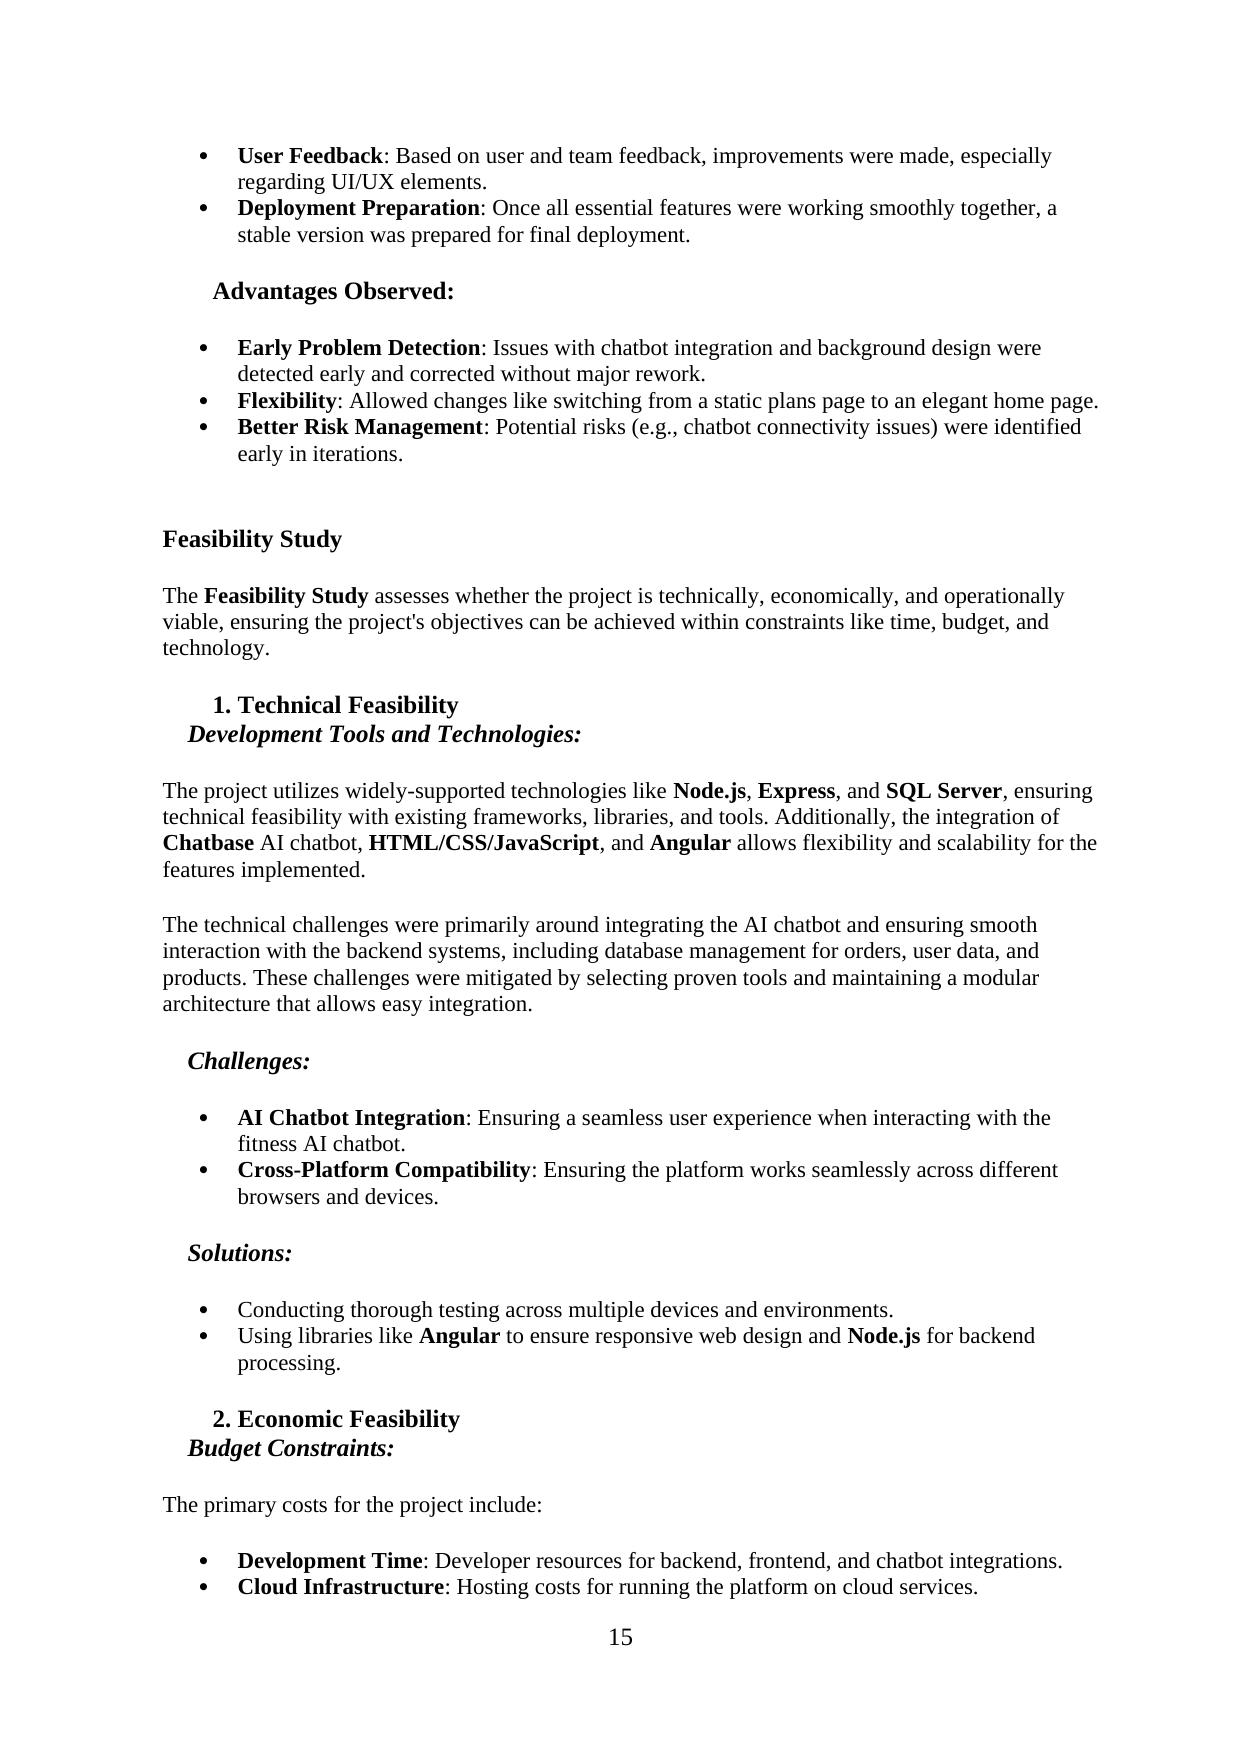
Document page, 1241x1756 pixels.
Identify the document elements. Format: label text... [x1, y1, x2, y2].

list Flexibility: Allowed changes like switching from a static plans page to an elegant home page. [200, 387, 1115, 413]
text The technical challenges were primarily around integrating the AI chatbot and ensuring smooth interaction with the backend systems, including database management for orders, user data, and products. These challenges were mitigated by selecting proven tools and maintaining a modular architecture that allows easy integration. [162, 911, 1115, 1017]
subtitle Development Tools and Technologies: [187, 719, 1115, 747]
list User Feedback: Based on user and team feedback, improvements were made, especially regarding UI/UX elements. [200, 142, 1115, 194]
subtitle 2. Economic Feasibility [212, 1404, 1115, 1433]
list Cross-Platform Compatibility: Ensuring the platform works seamlessly across different browsers and devices. [200, 1156, 1115, 1209]
list Early Problem Detection: Issues with chatbot integration and background design were detected early and corrected without major rework. [200, 334, 1115, 387]
list Cloud Infrastructure: Hosting costs for running the platform on cloud services. [200, 1573, 1115, 1599]
list Conducting thorough testing across multiple devices and environments. [200, 1296, 1115, 1323]
list Development Time: Developer resources for backend, frontend, and chatbot integrations. [200, 1547, 1115, 1573]
subtitle Feasibility Study [162, 524, 1115, 553]
subtitle Budget Constraints: [187, 1433, 1115, 1462]
subtitle Advantages Observed: [212, 276, 1115, 305]
subtitle Challenges: [187, 1046, 1115, 1074]
list AI Chatbot Integration: Ensuring a seamless user experience when interacting with the fitness AI chatbot. [200, 1104, 1115, 1156]
subtitle 1. Technical Feasibility [212, 690, 1115, 719]
list Using libraries like Angular to ensure responsive web design and Node.js for backend processing. [200, 1323, 1115, 1375]
subtitle Solutions: [187, 1238, 1115, 1267]
text The Feasibility Study assesses whether the project is technically, economically, and operationally viable, ensuring the project's objectives can be achieved within constraints like time, budget, and technology. [162, 582, 1115, 661]
text The project utilizes widely-supported technologies like Node.js, Express, and SQL Server, ensuring technical feasibility with existing frameworks, libraries, and tools. Additionally, the integration of Chatbase AI chatbot, HTML/CSS/JavaScript, and Angular allows flexibility and scalability for the features implemented. [162, 777, 1115, 882]
list Better Risk Management: Potential risks (e.g., chatbot connectivity issues) were identified early in iterations. [200, 413, 1115, 466]
text The primary costs for the project include: [162, 1491, 1115, 1517]
list Deployment Preparation: Once all essential features were working smoothly together, a stable version was prepared for final deployment. [200, 194, 1115, 247]
